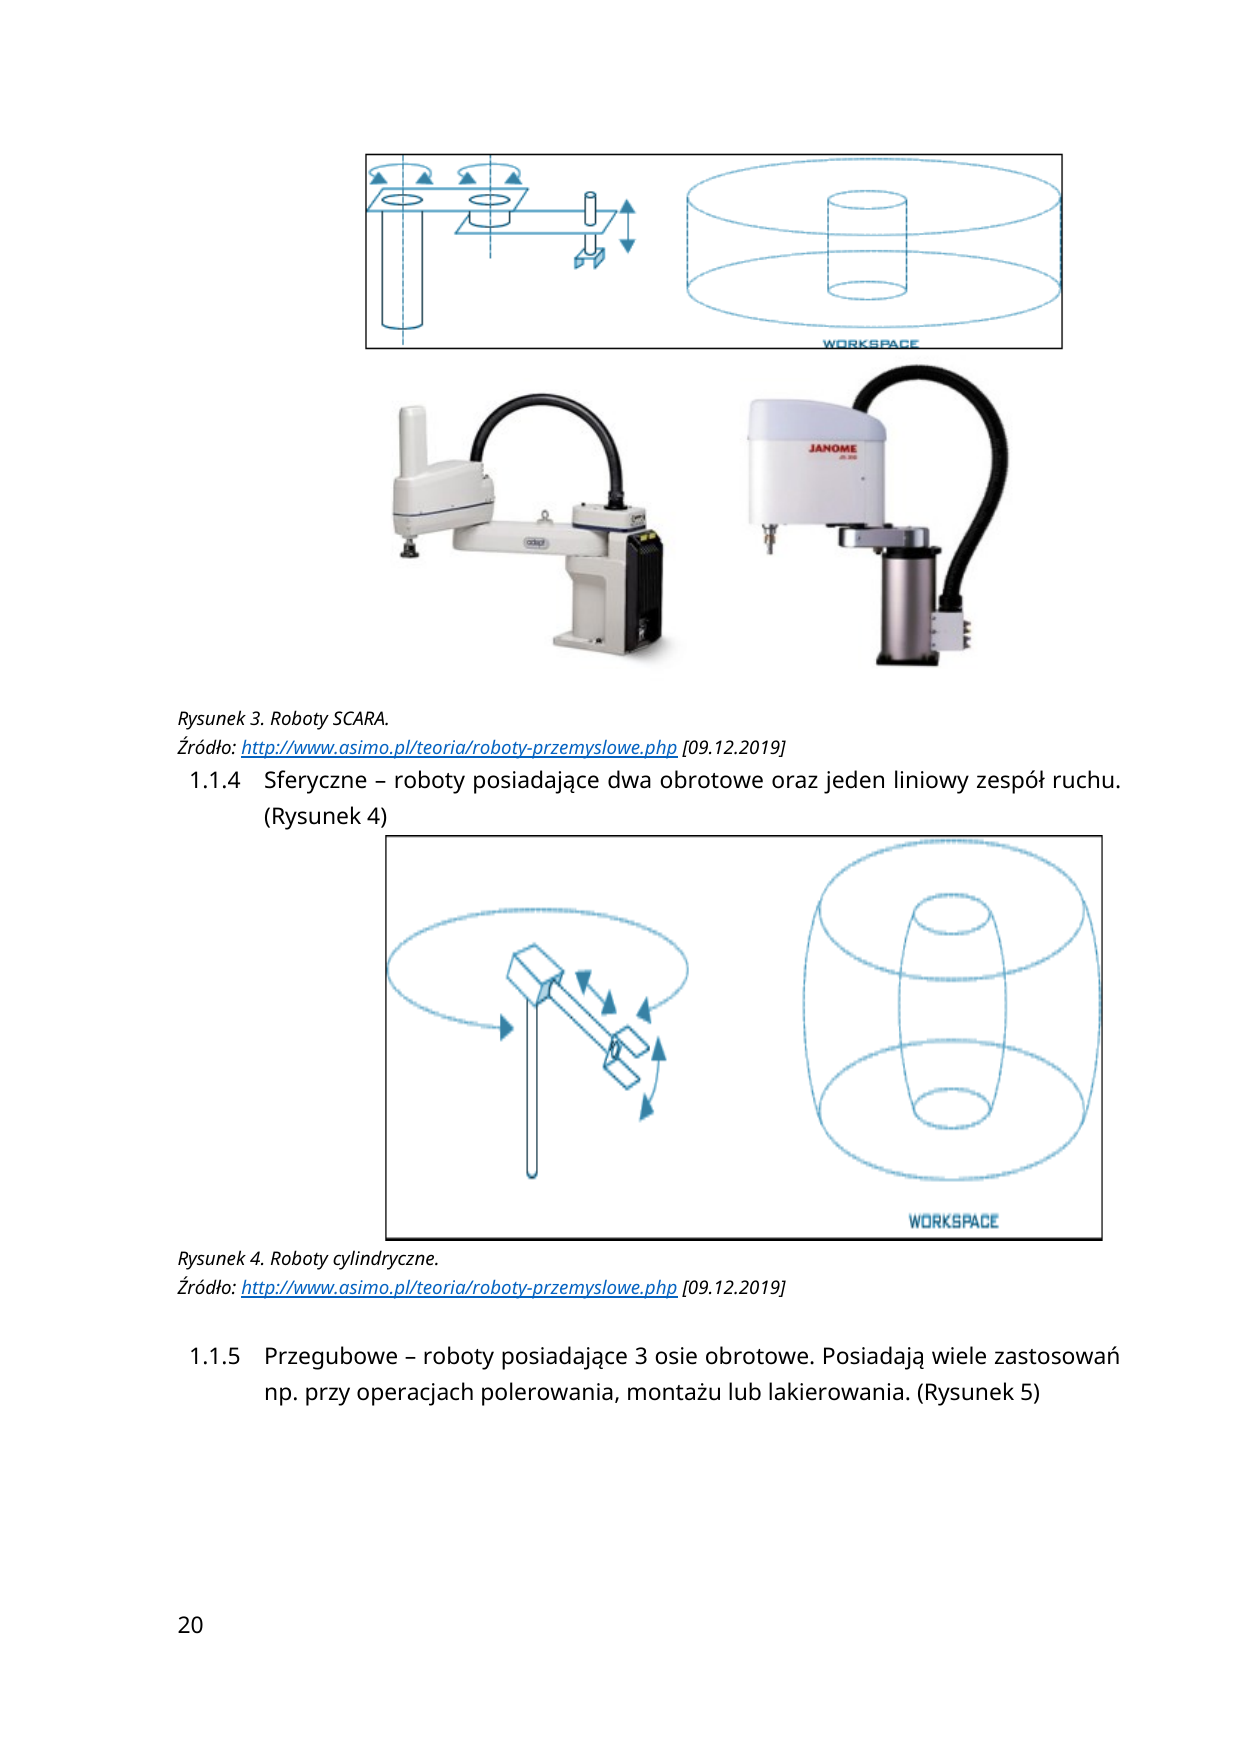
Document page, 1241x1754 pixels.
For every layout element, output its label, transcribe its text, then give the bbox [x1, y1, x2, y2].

list Sferyczne – roboty posiadające dwa obrotowe oraz jeden liniowy zespół ruchu. (Rysunek 4) [189, 764, 1122, 831]
text Rysunek 4. Roboty cylindryczne. [177, 1245, 1122, 1271]
picture [384, 835, 1103, 1241]
text Źródło: http://www.asimo.pl/teoria/roboty-przemyslowe.php [09.12.2019] [177, 1274, 1122, 1300]
text Rysunek 3. Roboty SCARA. [177, 705, 1122, 731]
text Źródło: http://www.asimo.pl/teoria/roboty-przemyslowe.php [09.12.2019] [177, 735, 1122, 760]
picture [364, 147, 1065, 701]
list Przegubowe – roboty posiadające 3 osie obrotowe. Posiadają wiele zastosowań np. przy operacjach polerowania, montażu lub lakierowania. (Rysunek 5) [189, 1340, 1122, 1407]
